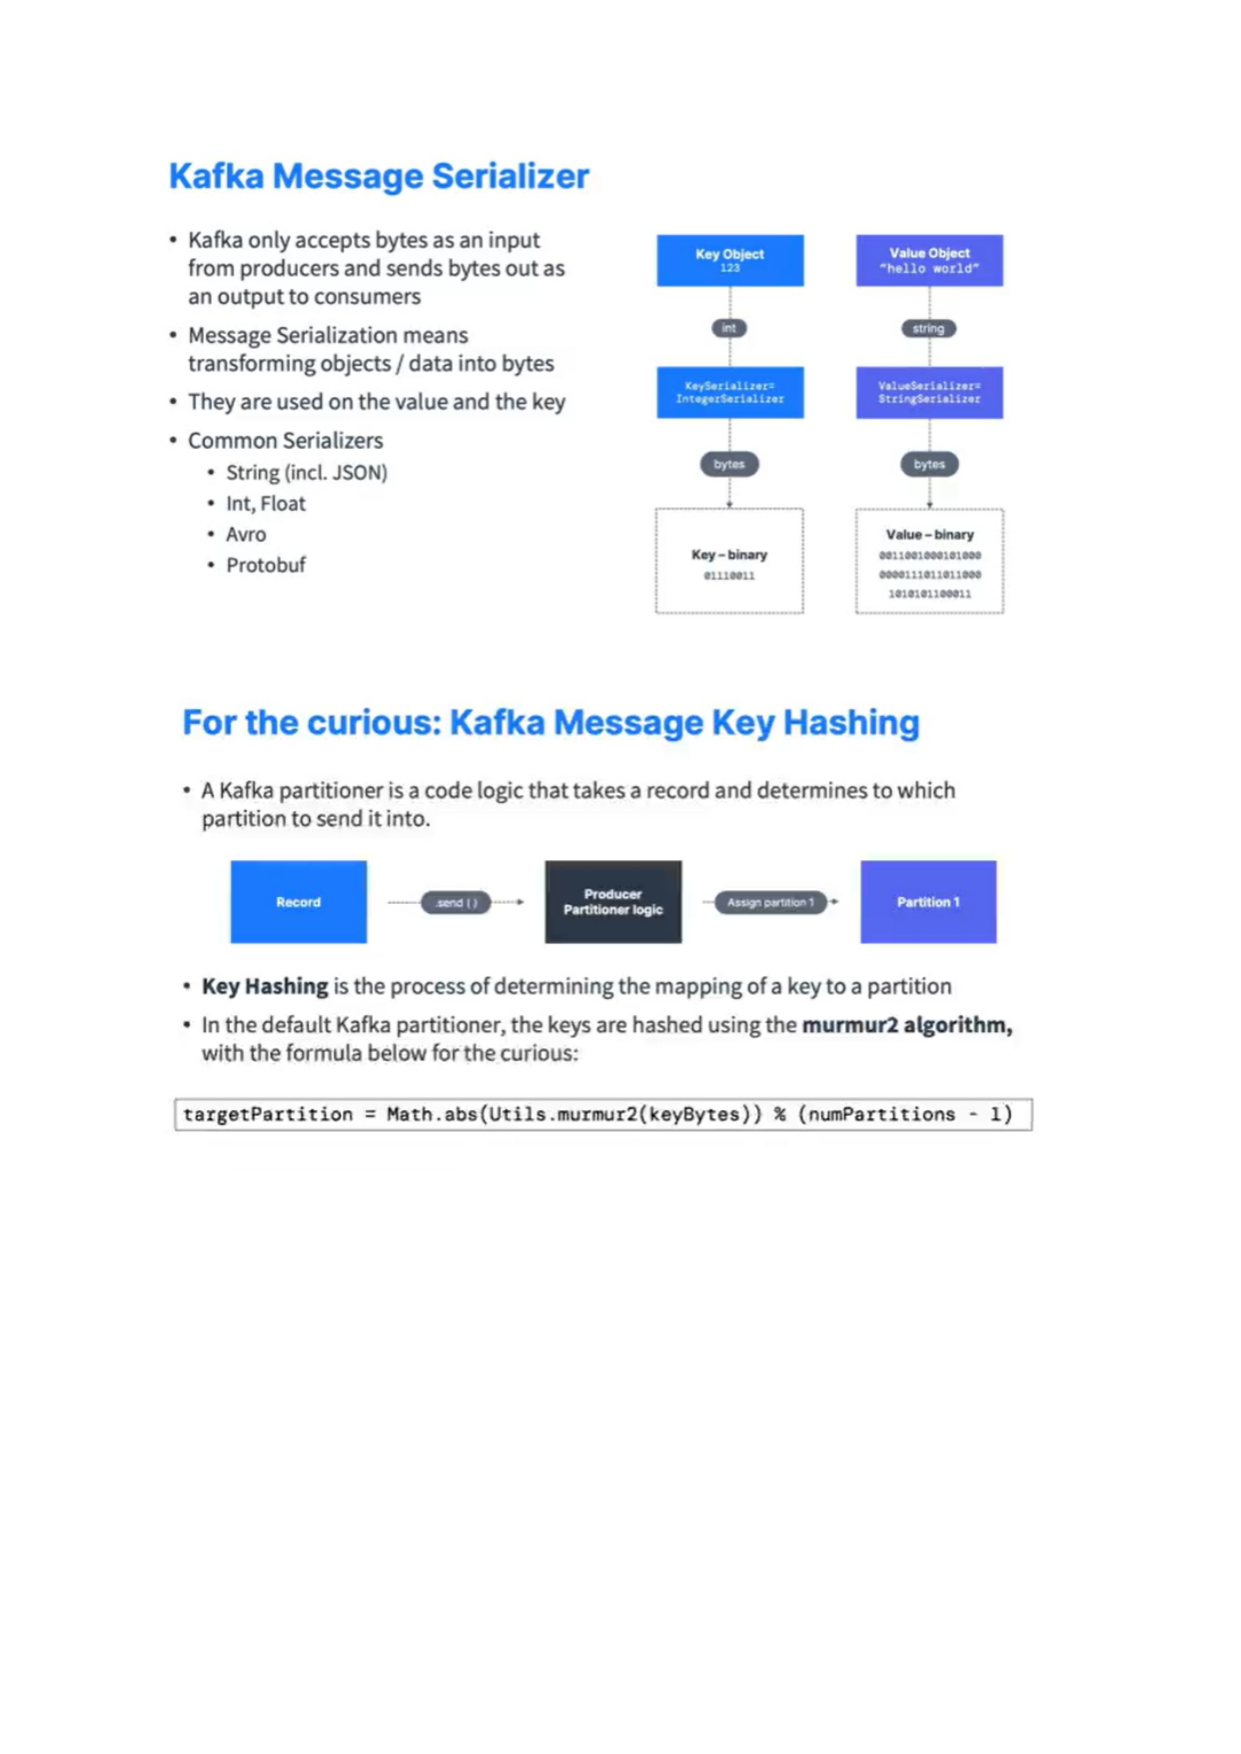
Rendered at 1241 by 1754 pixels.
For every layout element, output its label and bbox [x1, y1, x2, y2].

picture [150, 692, 1091, 1171]
picture [150, 150, 1091, 627]
